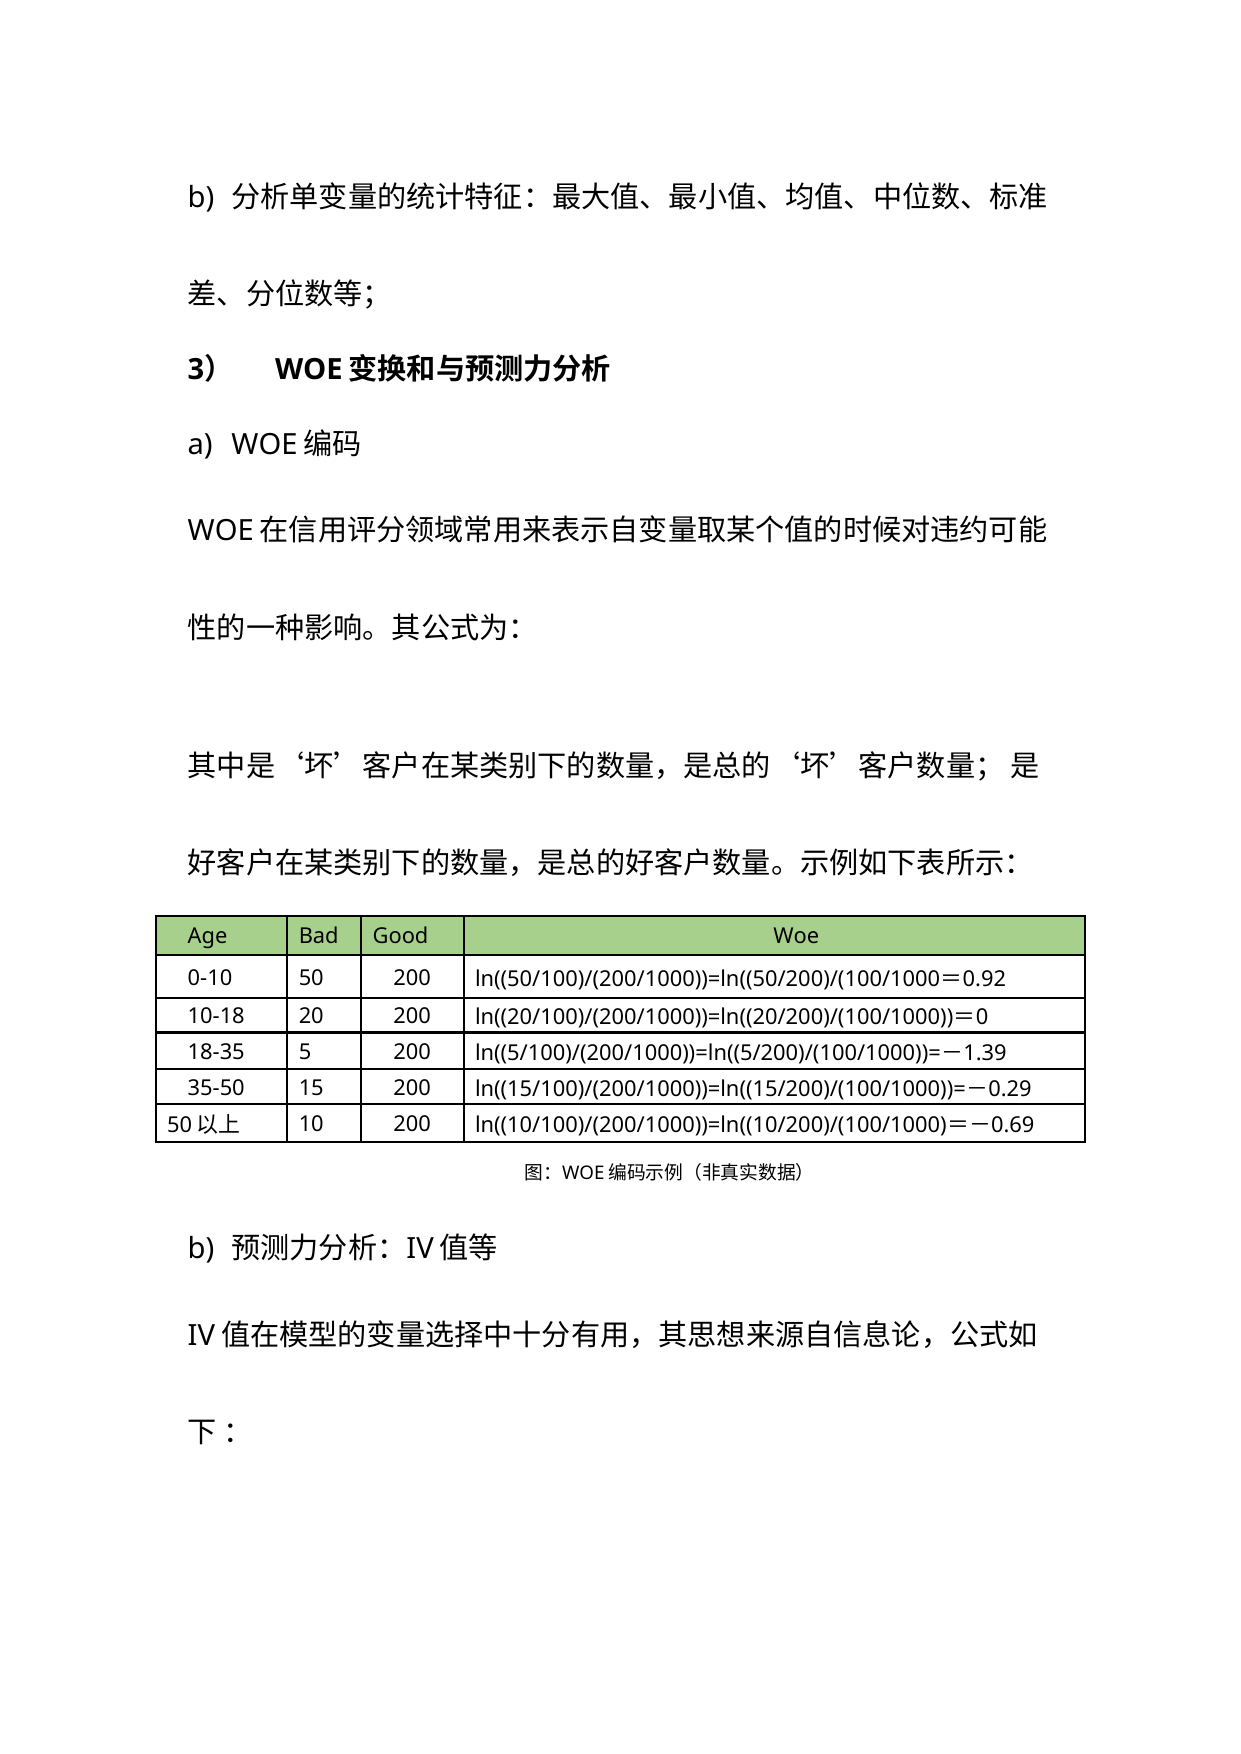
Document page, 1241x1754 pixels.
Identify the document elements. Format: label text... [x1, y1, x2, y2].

table_cell 10 [288, 1105, 360, 1141]
table_cell ln((20/100)/(200/1000))=ln((20/200)/(100/1000))＝0 [465, 999, 1084, 1031]
table_cell ln((15/100)/(200/1000))=ln((15/200)/(100/1000))=－0.29 [465, 1070, 1084, 1103]
table_cell 15 [288, 1070, 360, 1103]
table_cell ln((10/100)/(200/1000))=ln((10/200)/(100/1000)＝－0.69 [465, 1105, 1084, 1141]
table_cell 35-50 [157, 1070, 286, 1103]
table_header Good [362, 917, 463, 954]
table_cell 0-10 [157, 956, 286, 997]
table_cell 5 [288, 1034, 360, 1068]
table_cell 20 [288, 999, 360, 1031]
list 预测力分析：IV值等 [187, 1214, 1053, 1279]
text 其中是‘坏’客户在某类别下的数量，是总的‘坏’客户数量； 是好客户在某类别下的数量，是总的好客户数量。示例如下表所示： [187, 731, 1053, 894]
table_cell 200 [362, 956, 463, 997]
table_cell 200 [362, 999, 463, 1031]
text IV值在模型的变量选择中十分有用，其思想来源自信息论，公式如下 ： [187, 1300, 1053, 1462]
text 图：WOE编码示例（非真实数据） [286, 1155, 1053, 1188]
table_cell ln((5/100)/(200/1000))=ln((5/200)/(100/1000))=－1.39 [465, 1034, 1084, 1068]
table_header Woe [465, 917, 1084, 954]
table_cell 50以上 [157, 1105, 286, 1141]
table_cell 200 [362, 1034, 463, 1068]
table_cell ln((50/100)/(200/1000))=ln((50/200)/(100/1000＝0.92 [465, 956, 1084, 997]
table_header Age [157, 917, 286, 954]
list WOE变换和与预测力分析 [187, 346, 1053, 388]
table_cell 50 [288, 956, 360, 997]
table_header Bad [288, 917, 360, 954]
list WOE编码 [187, 409, 1053, 474]
list 分析单变量的统计特征：最大值、最小值、均值、中位数、标准差、分位数等； [187, 162, 1053, 324]
table_cell 200 [362, 1105, 463, 1141]
table_cell 200 [362, 1070, 463, 1103]
table_cell 18-35 [157, 1034, 286, 1068]
table_cell 10-18 [157, 999, 286, 1031]
text WOE在信用评分领域常用来表示自变量取某个值的时候对违约可能性的一种影响。其公式为： [187, 495, 1053, 658]
